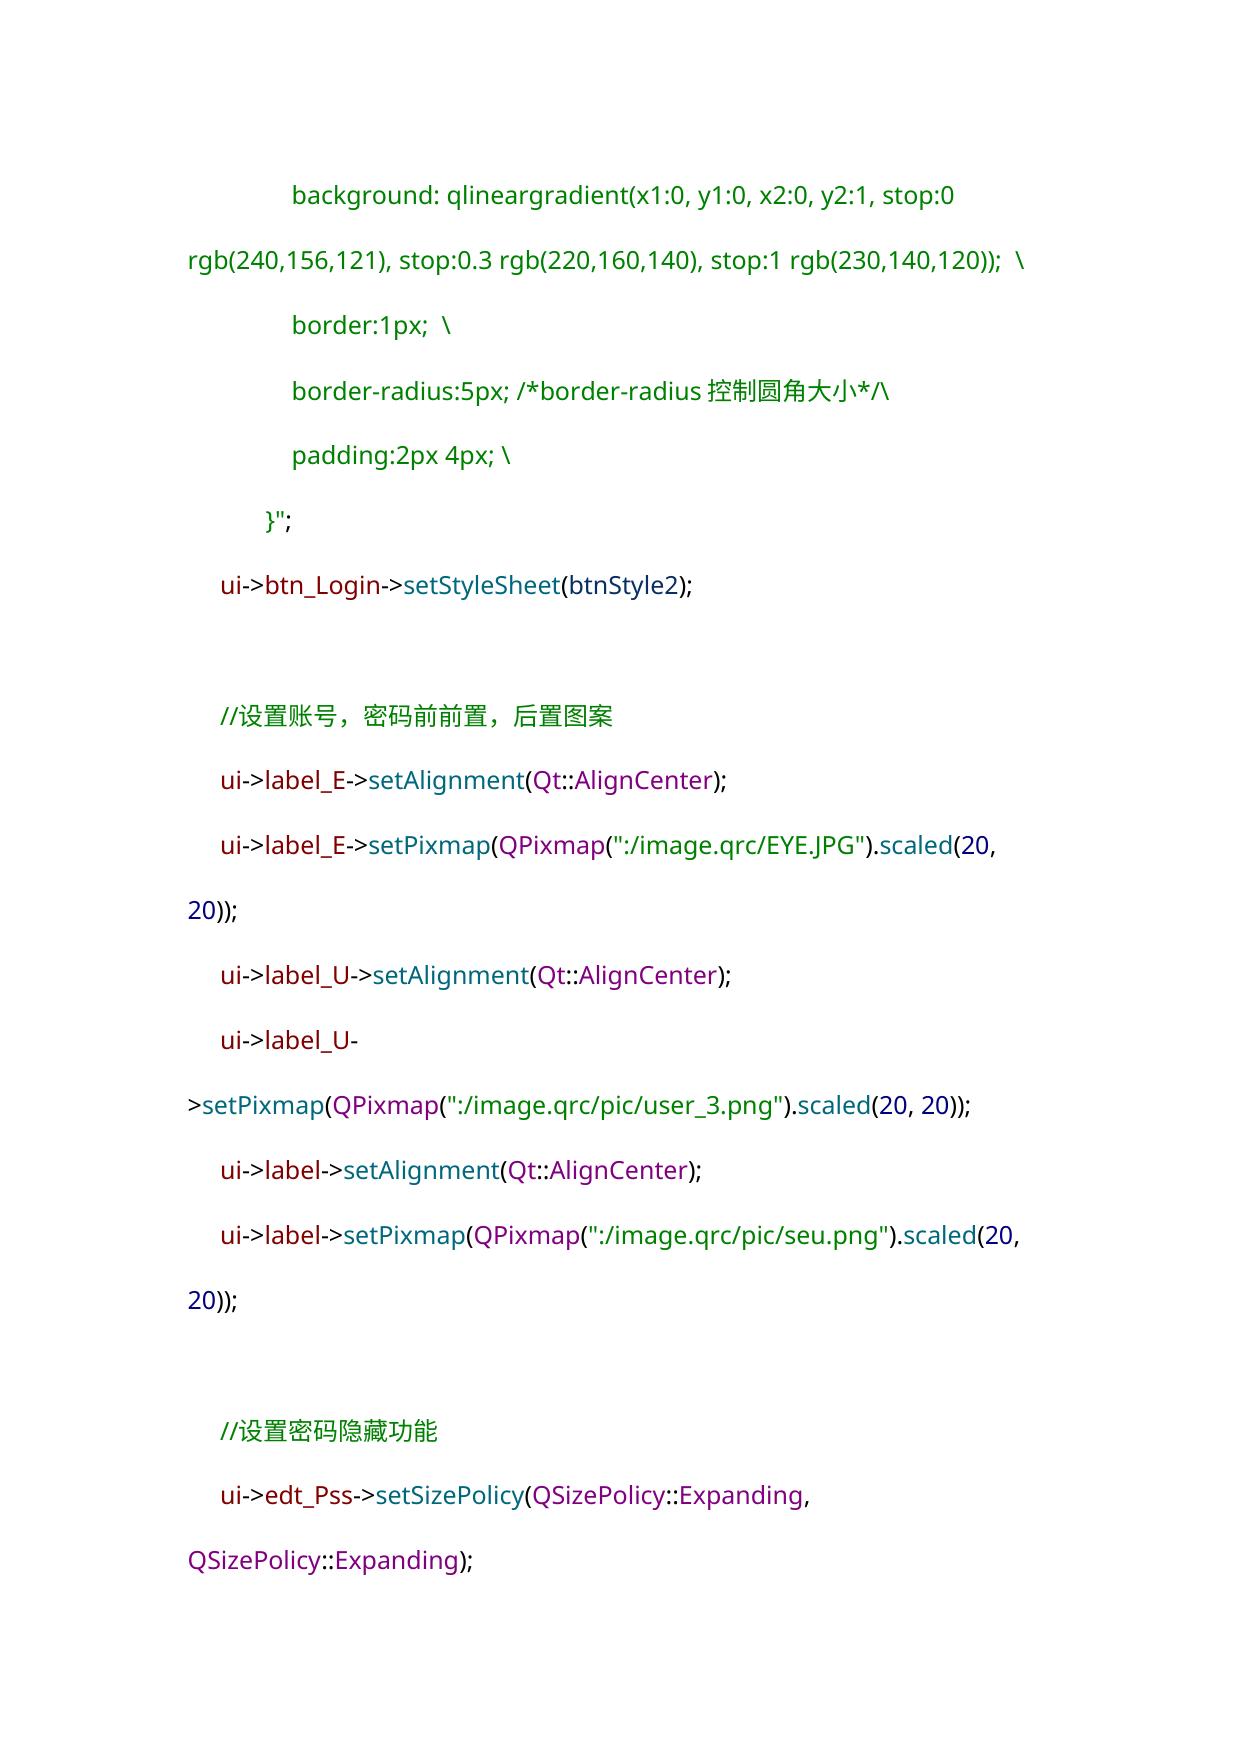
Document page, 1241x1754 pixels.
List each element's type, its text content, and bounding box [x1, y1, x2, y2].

text ui->label->setPixmap(QPixmap(":/image.qrc/pic/seu.png").scaled(20, 20)); [187, 1202, 1053, 1332]
text //设置账号，密码前前置，后置图案 [187, 682, 1053, 747]
text ui->label_E->setAlignment(Qt::AlignCenter); [187, 747, 1053, 812]
text border:1px; \ [187, 292, 1053, 357]
text ui->label->setAlignment(Qt::AlignCenter); [187, 1137, 1053, 1202]
text ui->edt_Pss->setSizePolicy(QSizePolicy::Expanding, QSizePolicy::Expanding); [187, 1462, 1053, 1592]
text ui->btn_Login->setStyleSheet(btnStyle2); [187, 552, 1053, 617]
text ui->label_E->setPixmap(QPixmap(":/image.qrc/EYE.JPG").scaled(20, 20)); [187, 812, 1053, 942]
text }"; [187, 487, 1053, 552]
text background: qlineargradient(x1:0, y1:0, x2:0, y2:1, stop:0 rgb(240,156,121), stop:0.3 rgb(220,160,140), stop:1 rgb(230,140,120)); \ [187, 162, 1053, 292]
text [187, 357, 1053, 422]
text //设置密码隐藏功能 [187, 1397, 1053, 1462]
text ui->label_U->setPixmap(QPixmap(":/image.qrc/pic/user_3.png").scaled(20, 20)); [187, 1007, 1053, 1137]
text padding:2px 4px; \ [187, 422, 1053, 487]
text ui->label_U->setAlignment(Qt::AlignCenter); [187, 942, 1053, 1007]
